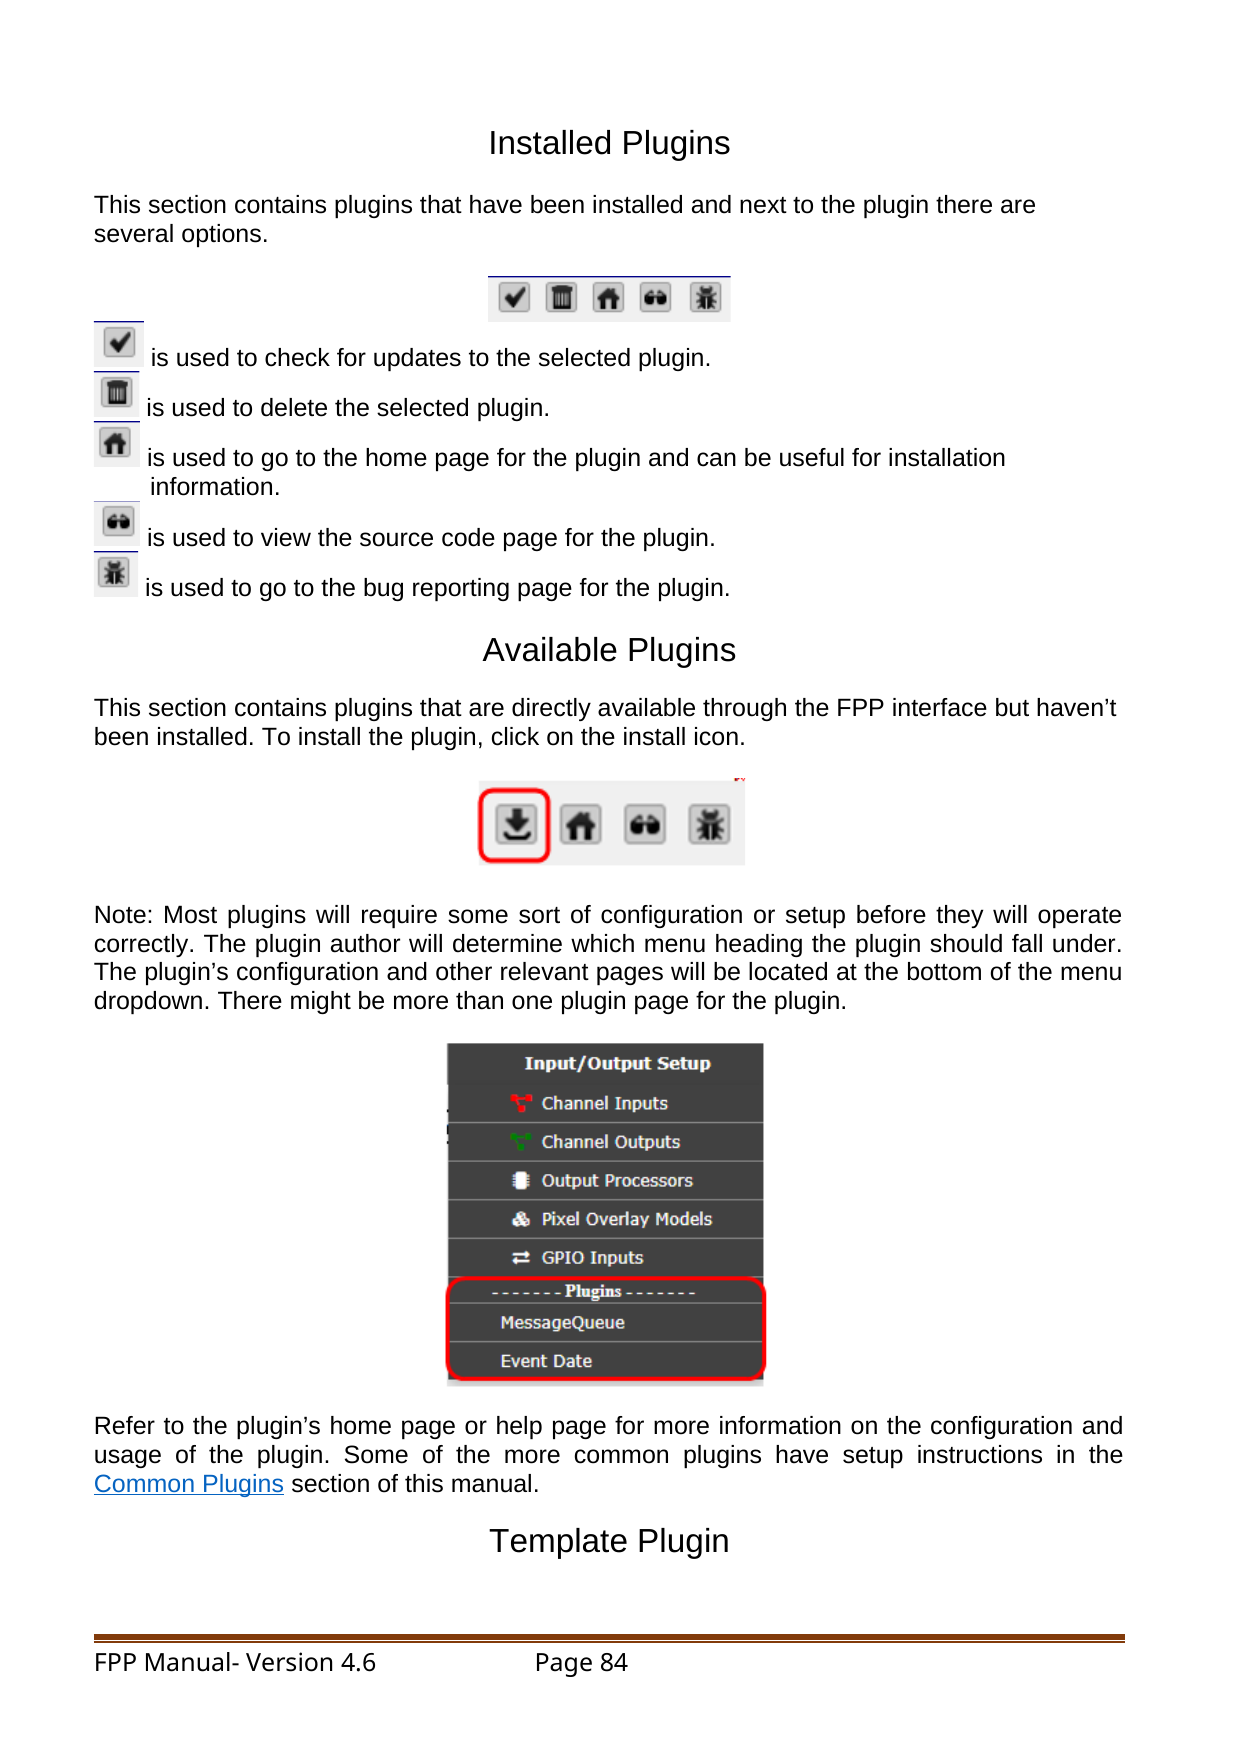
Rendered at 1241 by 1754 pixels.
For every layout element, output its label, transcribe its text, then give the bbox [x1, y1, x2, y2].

picture [93, 551, 139, 597]
text This section contains plugins that have been installed and next to the plugin there are several options. [94, 190, 1125, 247]
picture [443, 1038, 776, 1388]
text is used to go to the home page for the plugin and can be useful for installation information. [94, 422, 1125, 501]
picture [93, 371, 140, 417]
text is used to go to the bug reporting page for the plugin. [94, 551, 1125, 602]
text This section contains plugins that are directly available through the FPP interface but haven’t been installed. To install the plugin, click on the install icon. [94, 693, 1125, 750]
text Refer to the plugin’s home page or help page for more information on the configuration and usage of the plugin. Some of the more common plugins have setup instructions in the Common Plugins section of this manual. [94, 1411, 1125, 1497]
text is used to view the source code page for the plugin. [94, 501, 1125, 551]
picture [93, 421, 140, 467]
picture [93, 501, 140, 546]
subtitle Installed Plugins [94, 123, 1125, 161]
text is used to delete the selected plugin. [94, 372, 1125, 422]
picture [488, 276, 731, 322]
picture [93, 321, 144, 367]
picture [473, 778, 746, 872]
text Note: Most plugins will require some sort of configuration or setup before they will operate correctly. The plugin author will determine which menu heading the plugin should fall under. The plugin’s configuration and other relevant pages will be located at the bottom of the menu dropdown. There might be more than one plugin page for the plugin. [94, 900, 1125, 1015]
subtitle Available Plugins [94, 630, 1125, 669]
text is used to check for updates to the selected plugin. [94, 321, 1125, 372]
subtitle Template Plugin [94, 1521, 1125, 1560]
